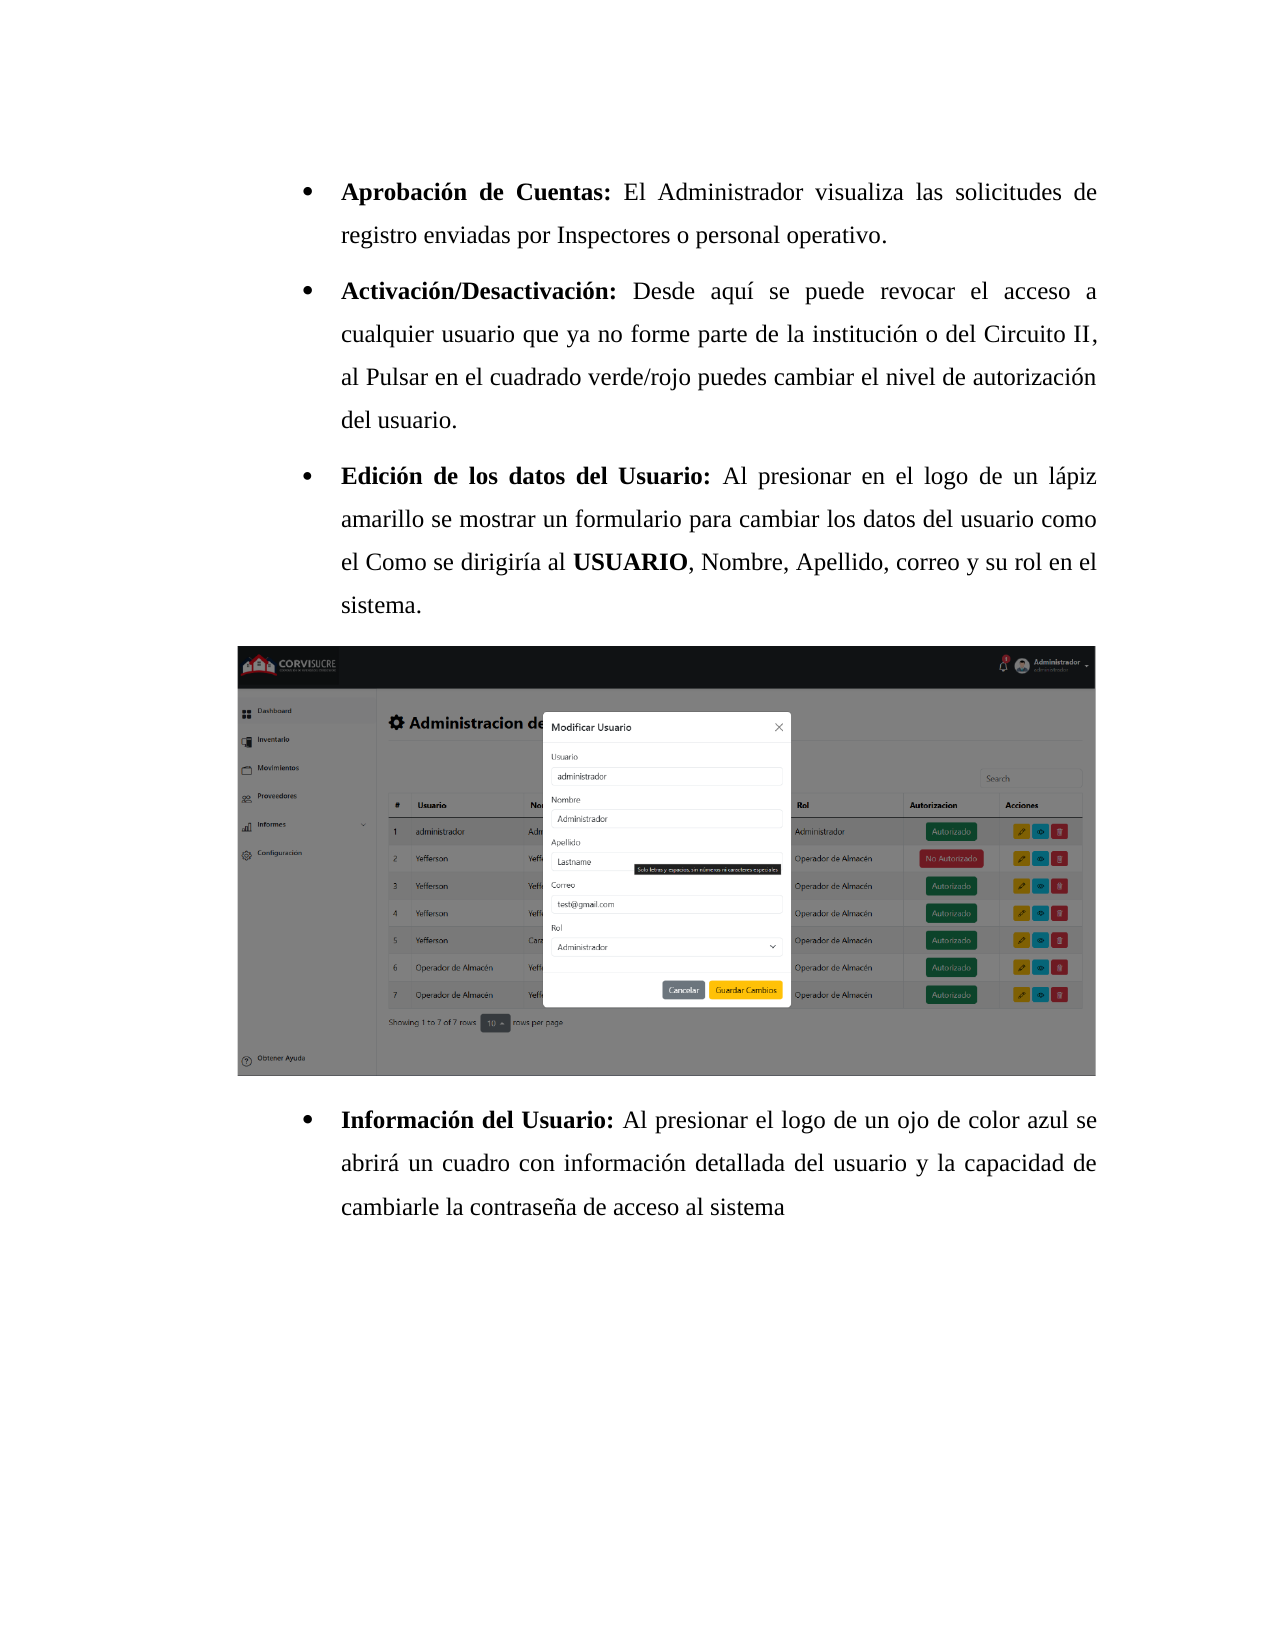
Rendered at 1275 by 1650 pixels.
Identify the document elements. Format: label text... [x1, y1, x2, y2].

list Edición de los datos del Usuario: Al presionar en el logo de un lápiz amarillo se mostrar un formulario para cambiar los datos del usuario como el Como se dirigiría al usuario, Nombre, Apellido, correo y su rol en el sistema. [303, 461, 1098, 619]
list Activación/Desactivación: Desde aquí se puede revocar el acceso a cualquier usuario que ya no forme parte de la institución o del Circuito II, al Pulsar en el cuadrado verde/rojo puedes cambiar el nivel de autorización del usuario. [303, 276, 1098, 434]
picture [236, 646, 1095, 1075]
list Aprobación de Cuentas: El Administrador visualiza las solicitudes de registro enviadas por Inspectores o personal operativo. [303, 177, 1098, 249]
